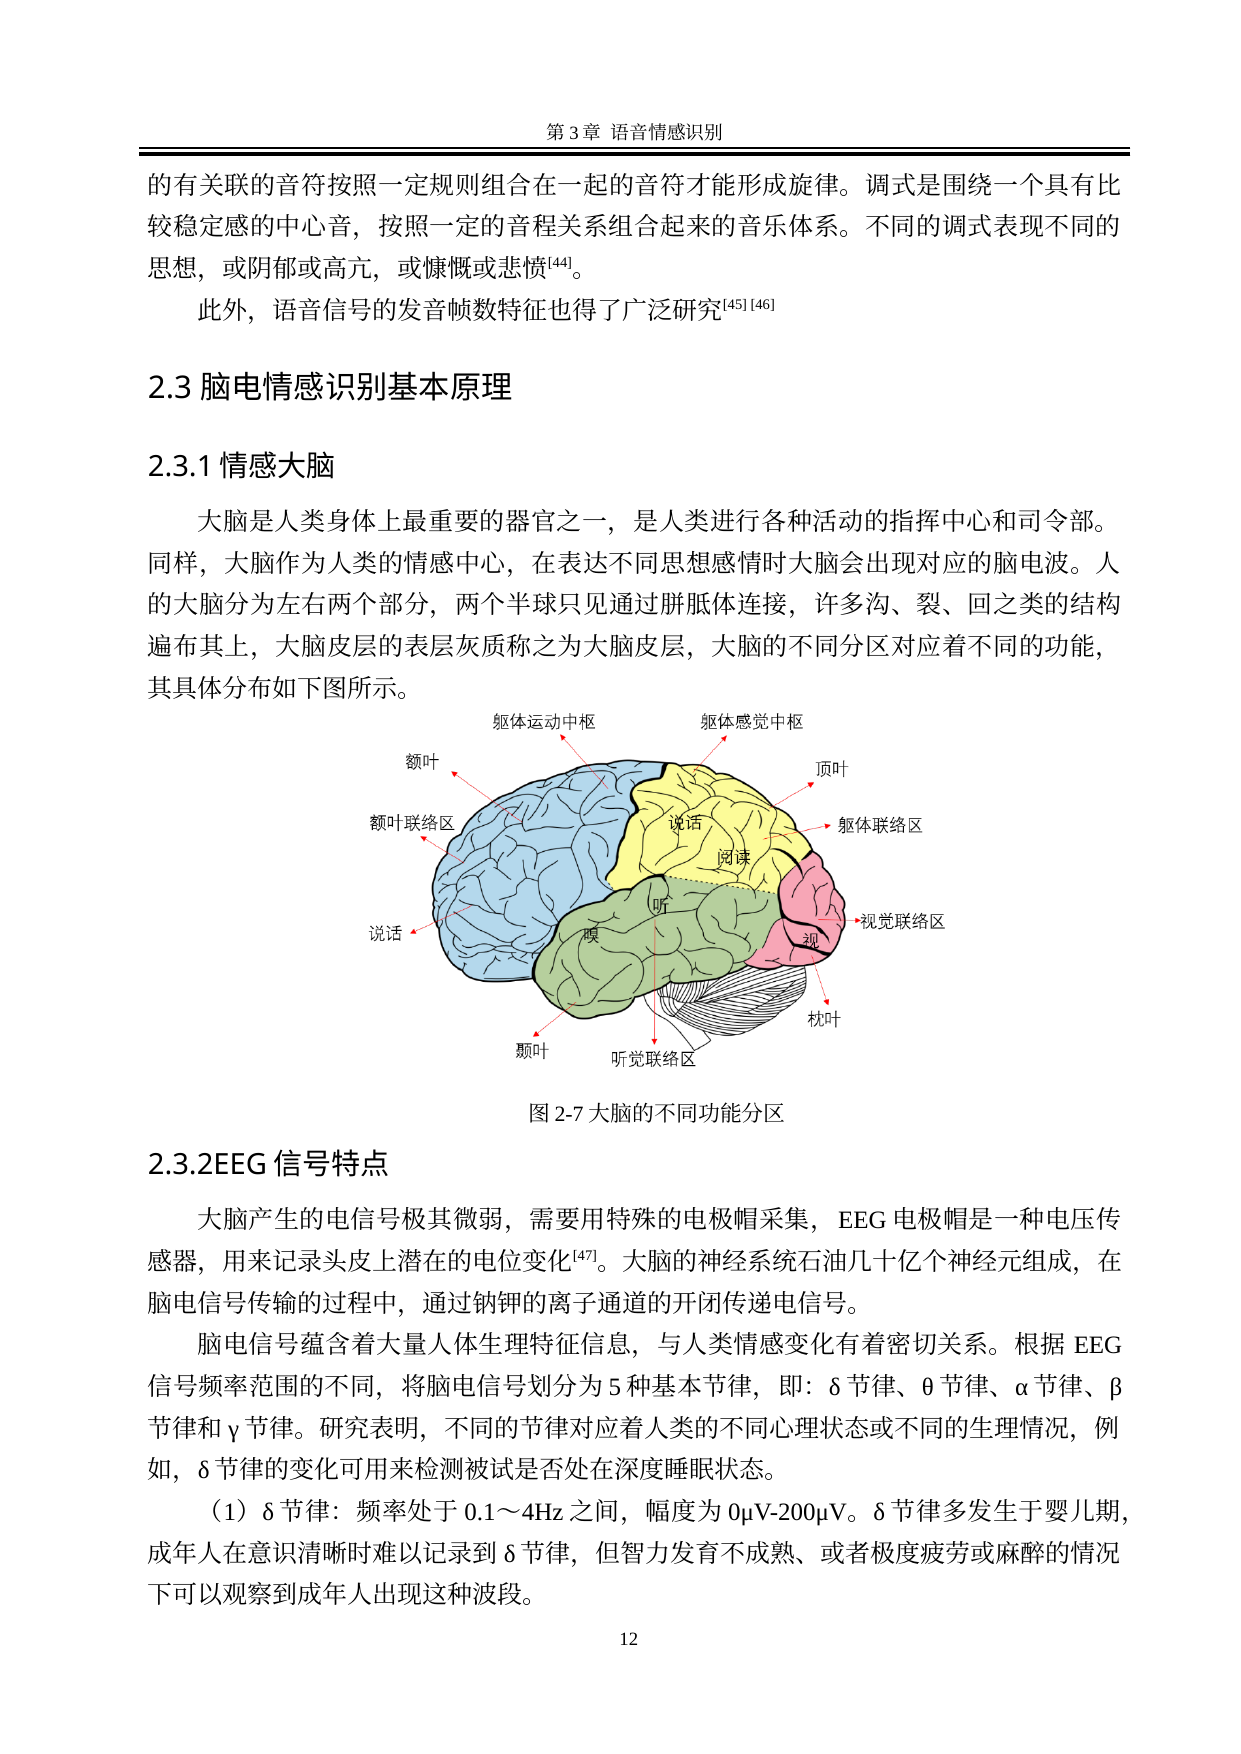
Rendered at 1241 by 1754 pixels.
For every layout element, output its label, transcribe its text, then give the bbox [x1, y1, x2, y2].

subtitle 2.3.2EEG信号特点 [148, 1141, 1122, 1183]
text 大脑产生的电信号极其微弱，需要用特殊的电极帽采集，EEG电极帽是一种电压传感器，用来记录头皮上潜在的电位变化[47]。大脑的神经系统石油几十亿个神经元组成，在脑电信号传输的过程中，通过钠钾的离子通道的开闭传递电信号。 [148, 1196, 1122, 1321]
text 大脑是人类身体上最重要的器官之一，是人类进行各种活动的指挥中心和司令部。同样，大脑作为人类的情感中心，在表达不同思想感情时大脑会出现对应的脑电波。人的大脑分为左右两个部分，两个半球只见通过胼胝体连接，许多沟、裂、回之类的结构遍布其上，大脑皮层的表层灰质称之为大脑皮层，大脑的不同分区对应着不同的功能，其具体分布如下图所示。 [148, 497, 1122, 706]
picture [357, 705, 956, 1079]
text （1）δ节律：频率处于0.1～4Hz之间，幅度为0μV-200μV。δ节律多发生于婴儿期，成年人在意识清晰时难以记录到δ节律，但智力发育不成熟、或者极度疲劳或麻醉的情况下可以观察到成年人出现这种波段。 [148, 1487, 1122, 1612]
text 此外，语音信号的发音帧数特征也得了广泛研究[45] [46] [148, 286, 1122, 327]
text 脑电信号蕴含着大量人体生理特征信息，与人类情感变化有着密切关系。根据EEG信号频率范围的不同，将脑电信号划分为5种基本节律，即：δ节律、θ节律、α节律、β节律和γ节律。研究表明，不同的节律对应着人类的不同心理状态或不同的生理情况，例如，δ节律的变化可用来检测被试是否处在深度睡眠状态。 [148, 1321, 1122, 1487]
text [148, 161, 1122, 286]
subtitle 2.3.1情感大脑 [148, 442, 1122, 485]
text 图2-7 大脑的不同功能分区 [148, 1096, 1122, 1128]
text 2.3 脑电情感识别基本原理 [148, 352, 1122, 417]
